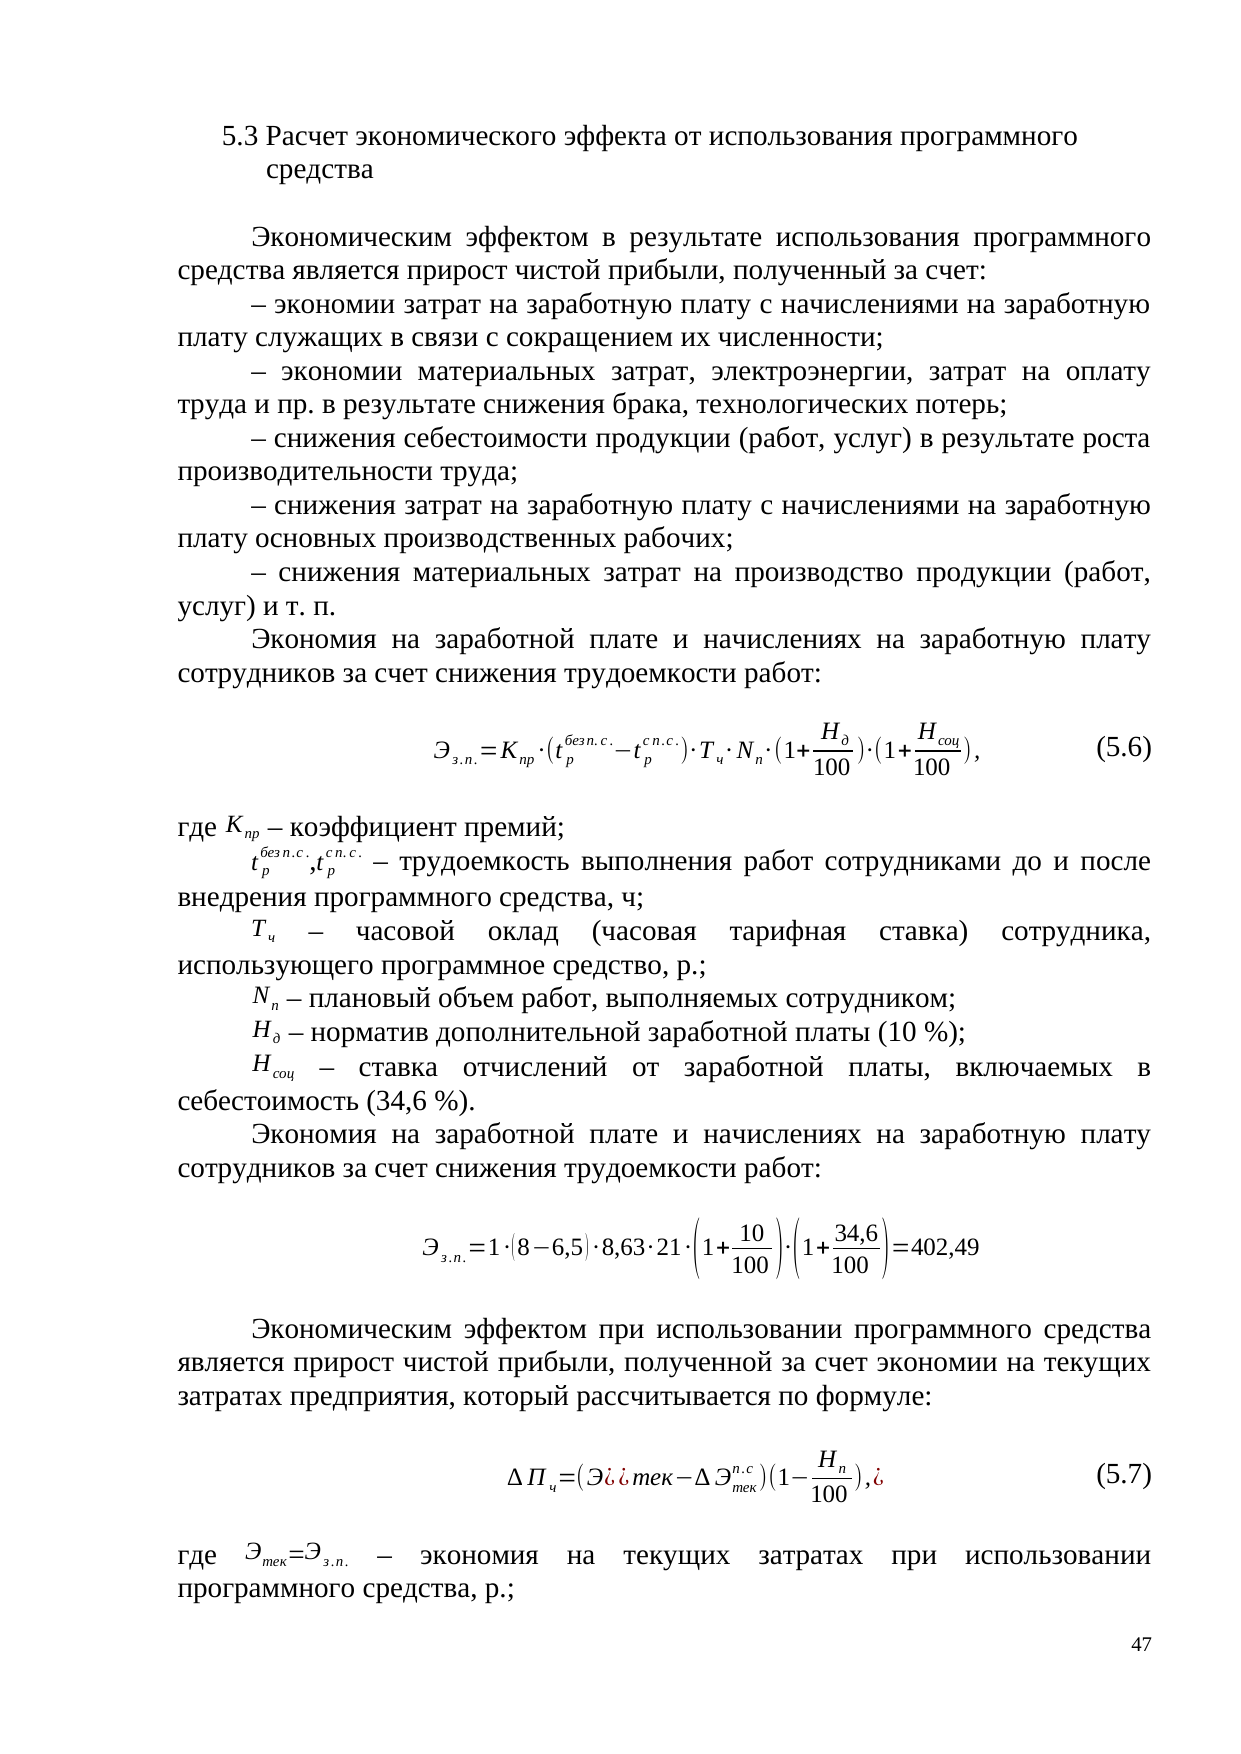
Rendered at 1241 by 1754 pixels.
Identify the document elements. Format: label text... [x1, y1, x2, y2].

text ‒ снижения себестоимости продукции (работ, услуг) в результате роста производительности труда; [177, 420, 1152, 487]
text Экономическим эффектом при использовании программного средства является прирост чистой прибыли, полученной за счет экономии на текущих затратах предприятия, который рассчитывается по формуле: [177, 1311, 1152, 1412]
text – ставка отчислений от заработной платы, включаемых в себестоимость (34,6 %). [177, 1049, 1152, 1116]
text ‒ экономии материальных затрат, электроэнергии, затрат на оплату труда и пр. в результате снижения брака, технологических потерь; [177, 353, 1152, 420]
text Экономия на заработной плате и начислениях на заработную плату сотрудников за счет снижения трудоемкости работ: [177, 1116, 1152, 1183]
text (5.7) [177, 1445, 1152, 1508]
text ‒ часовой оклад (часовая тарифная ставка) сотрудника, использующего программное средство, р.; [177, 913, 1152, 981]
text где – коэффициент премий; [177, 809, 1152, 843]
text ‒ снижения материальных затрат на производство продукции (работ, услуг) и т. п. [177, 554, 1152, 621]
text , ‒ трудоемкость выполнения работ сотрудниками до и после внедрения программного средства, ч; [177, 843, 1152, 913]
text где = – экономия на текущих затратах при использовании программного средства, р.; [177, 1537, 1152, 1604]
subtitle 5.3 Расчет экономического эффекта от использования программного средства [222, 118, 1152, 185]
text ‒ снижения затрат на заработную плату с начислениями на заработную плату основных производственных рабочих; [177, 487, 1152, 554]
text (5.6) [177, 717, 1152, 780]
text Экономия на заработной плате и начислениях на заработную плату сотрудников за счет снижения трудоемкости работ: [177, 621, 1152, 688]
text ‒ экономии затрат на заработную плату с начислениями на заработную плату служащих в связи с сокращением их численности; [177, 286, 1152, 353]
text Экономическим эффектом в результате использования программного средства является прирост чистой прибыли, полученный за счет: [177, 219, 1152, 286]
text – норматив дополнительной заработной платы (10 %); [177, 1014, 1152, 1049]
text – плановый объем работ, выполняемых сотрудником; [177, 981, 1152, 1014]
